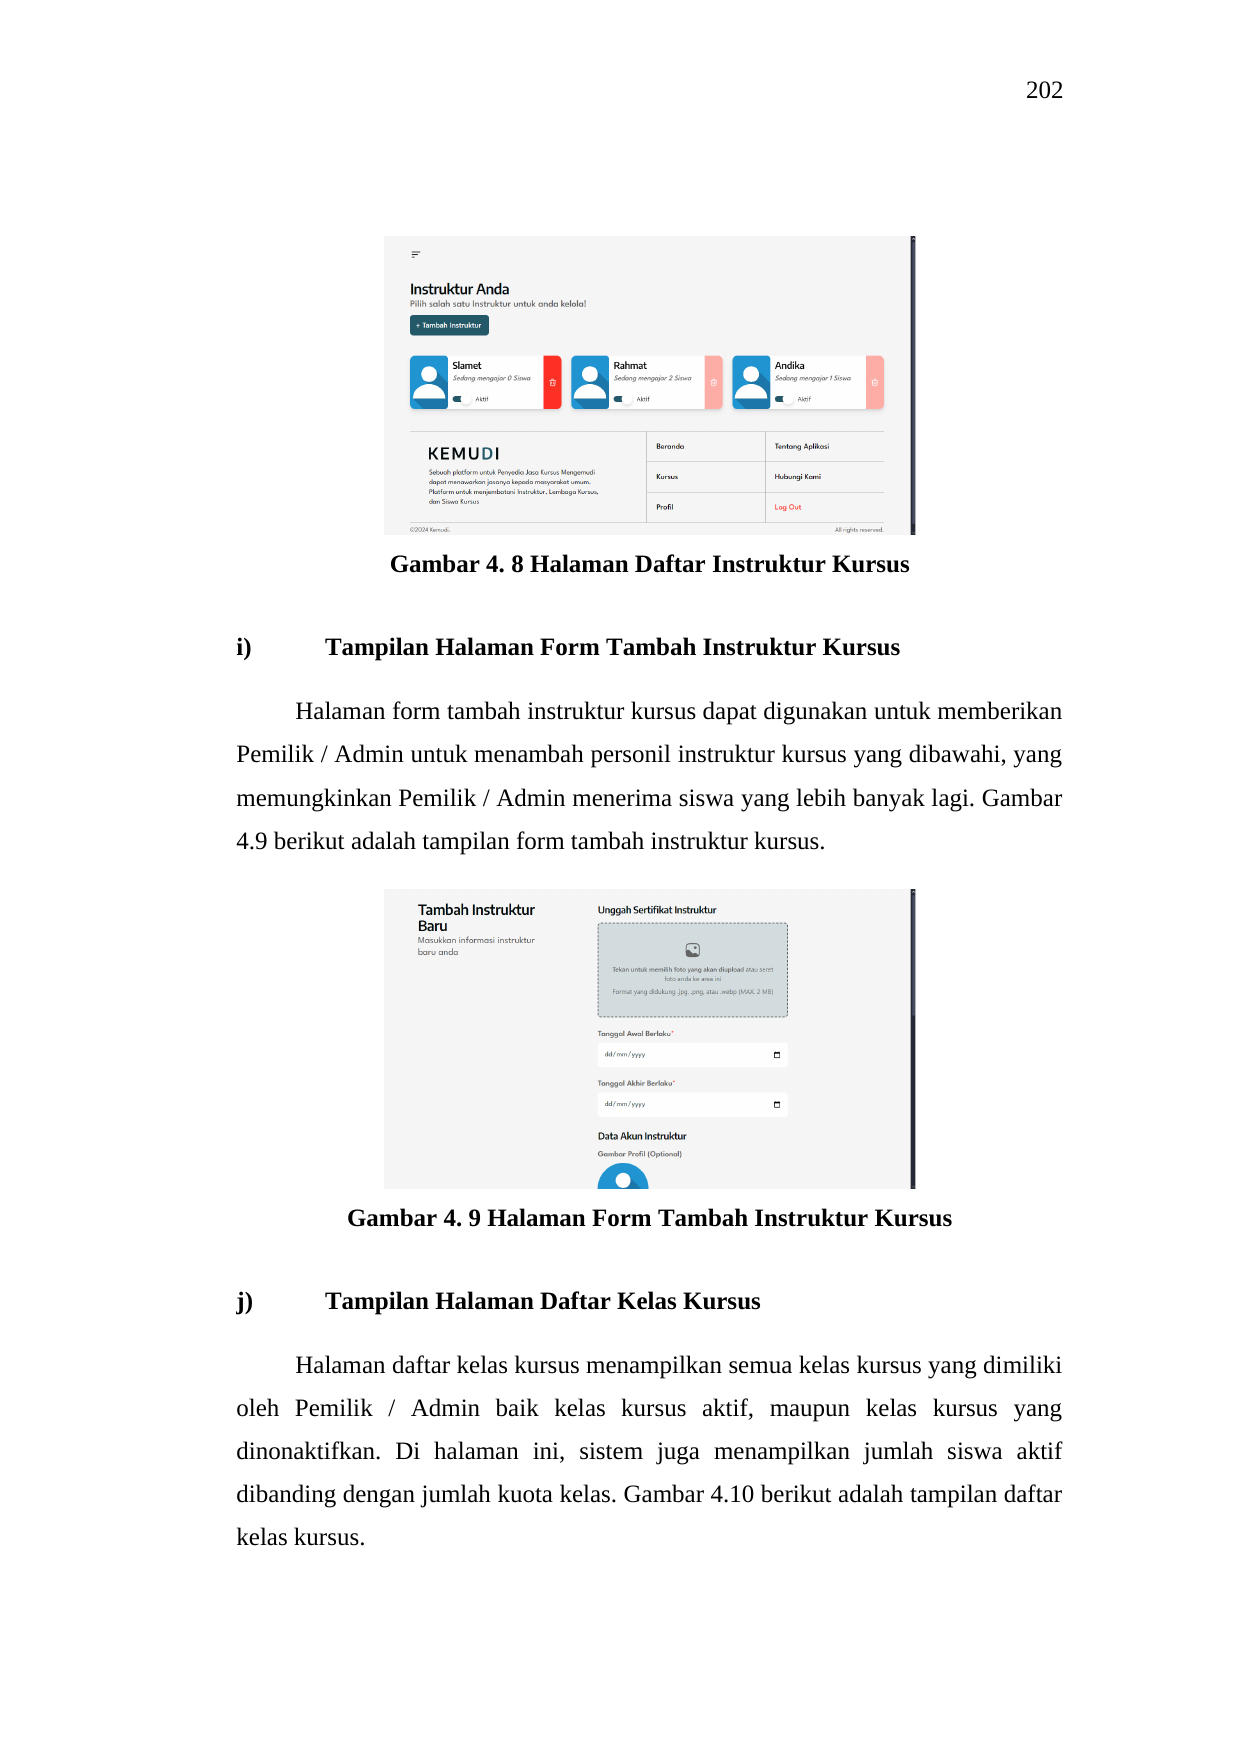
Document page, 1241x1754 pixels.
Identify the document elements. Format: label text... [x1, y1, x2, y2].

subtitle Tampilan Halaman Daftar Kelas Kursus [236, 1286, 1063, 1315]
subtitle Tampilan Halaman Form Tambah Instruktur Kursus [236, 632, 1063, 661]
text Halaman form tambah instruktur kursus dapat digunakan untuk memberikan Pemilik / Admin untuk menambah personil instruktur kursus yang dibawahi, yang memungkinkan Pemilik / Admin menerima siswa yang lebih banyak lagi. Gambar 4.9 berikut adalah tampilan form tambah instruktur kursus. [236, 696, 1063, 854]
picture [383, 889, 916, 1189]
picture [383, 236, 916, 535]
text Gambar 4. Halaman Form Tambah Instruktur Kursus [236, 1203, 1063, 1232]
text Gambar 4. Halaman Daftar Instruktur Kursus [236, 549, 1063, 578]
text Halaman daftar kelas kursus menampilkan semua kelas kursus yang dimiliki oleh Pemilik / Admin baik kelas kursus aktif, maupun kelas kursus yang dinonaktifkan. Di halaman ini, sistem juga menampilkan jumlah siswa aktif dibanding dengan jumlah kuota kelas. Gambar 4.10 berikut adalah tampilan daftar kelas kursus. [236, 1350, 1063, 1551]
